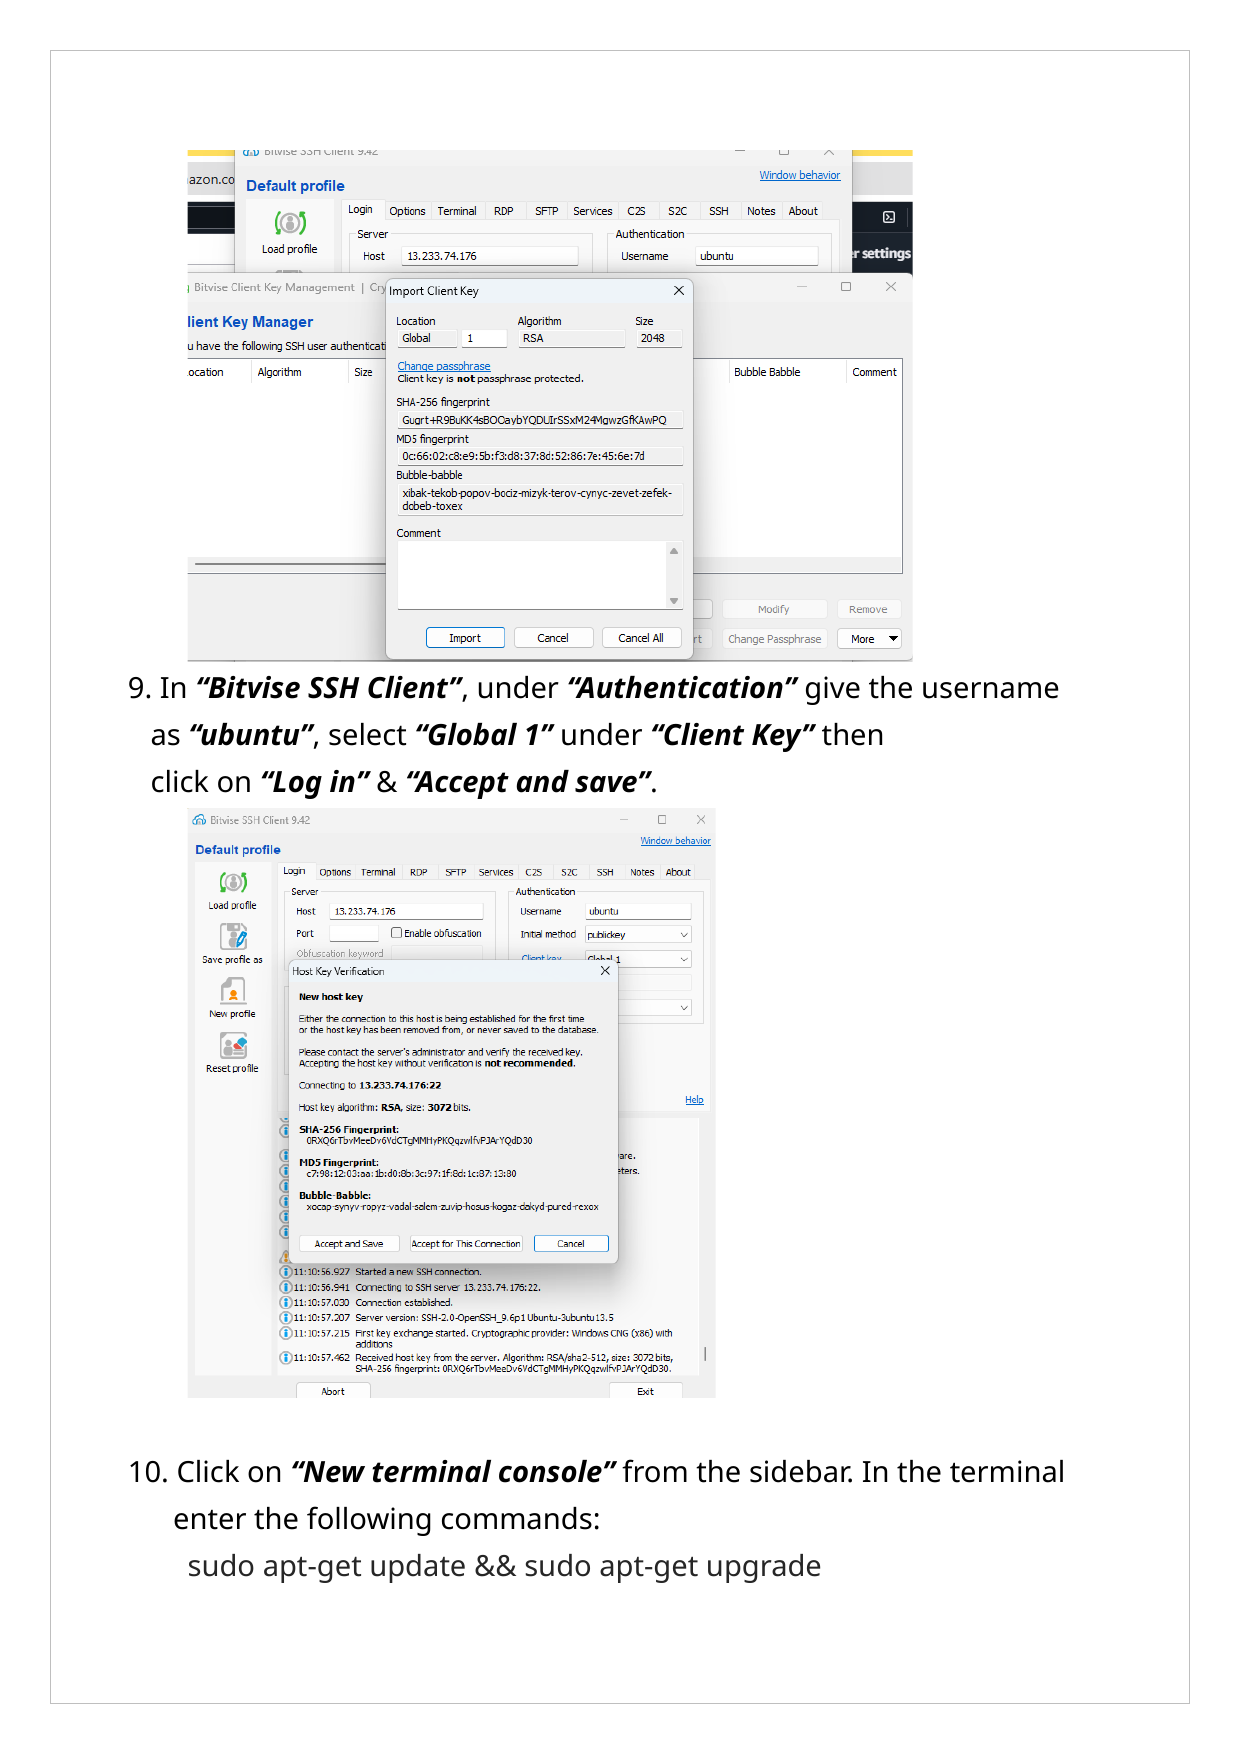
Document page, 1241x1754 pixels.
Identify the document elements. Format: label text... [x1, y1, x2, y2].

text click on “Log in” & “Accept and save”. [112, 761, 1128, 801]
picture [187, 150, 913, 662]
text 10. Click on “New terminal console” from the sidebar. In the terminal [112, 1451, 1128, 1491]
text as “ubuntu”, select “Global 1” under “Client Key” then [112, 714, 1128, 754]
picture [187, 808, 716, 1398]
text sudo apt-get update && sudo apt-get upgrade [112, 1545, 1128, 1584]
text 9. In “Bitvise SSH Client”, under “Authentication” give the username [112, 667, 1128, 707]
text enter the following commands: [112, 1498, 1128, 1538]
